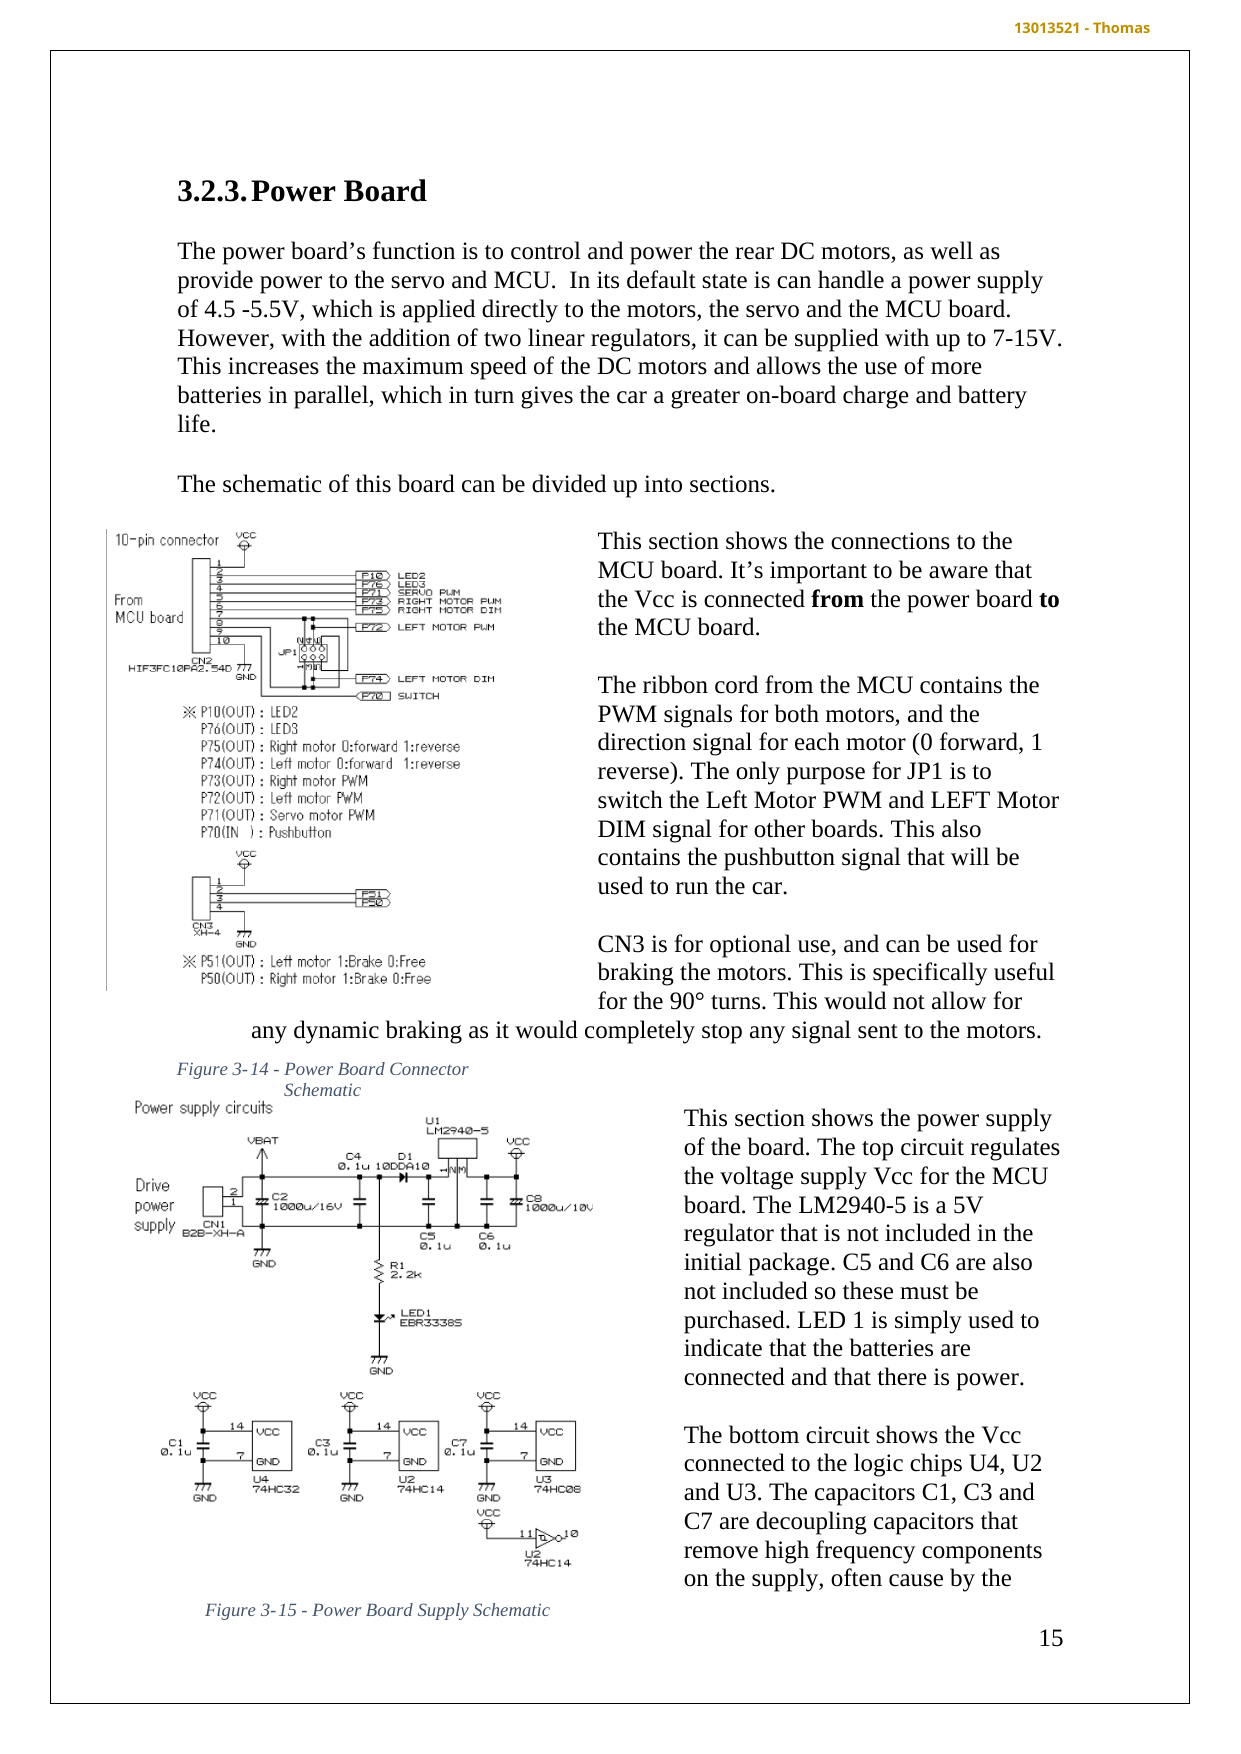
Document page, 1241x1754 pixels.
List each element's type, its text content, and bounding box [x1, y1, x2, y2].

text The ribbon cord from the MCU contains the PWM signals for both motors, and the direction signal for each motor (0 forward, 1 reverse). The only purpose for JP1 is to switch the Left Motor PWM and LEFT Motor DIM signal for other boards. This also contains the pushbutton signal that will be used to run the car. [508, 670, 1063, 900]
text This section shows the power supply of the board. The top circuit regulates the voltage supply Vcc for the MCU board. The LM2940-5 is a 5V regulator that is not included in the initial package. C5 and C6 are also not included so these must be purchased. LED 1 is simply used to indicate that the batteries are connected and that there is power. [593, 1103, 1063, 1391]
text CN3 is for optional use, and can be used for braking the motors. This is specifically useful for the 90° turns. This would not allow for any dynamic braking as it would completely stop any signal sent to the motors. [251, 929, 1063, 1044]
subtitle Power Board [177, 173, 1063, 208]
text The schematic of this board can be divided up into sections. [177, 469, 1063, 497]
text This section shows the connections to the MCU board. It’s important to be aware that the Vcc is connected from the power board to the MCU board. [251, 526, 1063, 641]
text The power board’s function is to control and power the rear DC motors, as well as provide power to the servo and MCU. In its default state is can handle a power supply of 4.5 -5.5V, which is applied directly to the motors, the servo and the MCU board. However, with the addition of two linear regulators, it can be supplied with up to 7-15V. This increases the maximum speed of the DC motors and allows the use of more batteries in parallel, which in turn gives the car a greater on-board charge and battery life. [177, 236, 1063, 438]
picture [130, 1097, 593, 1590]
picture [106, 529, 508, 991]
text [251, 1420, 1063, 1592]
